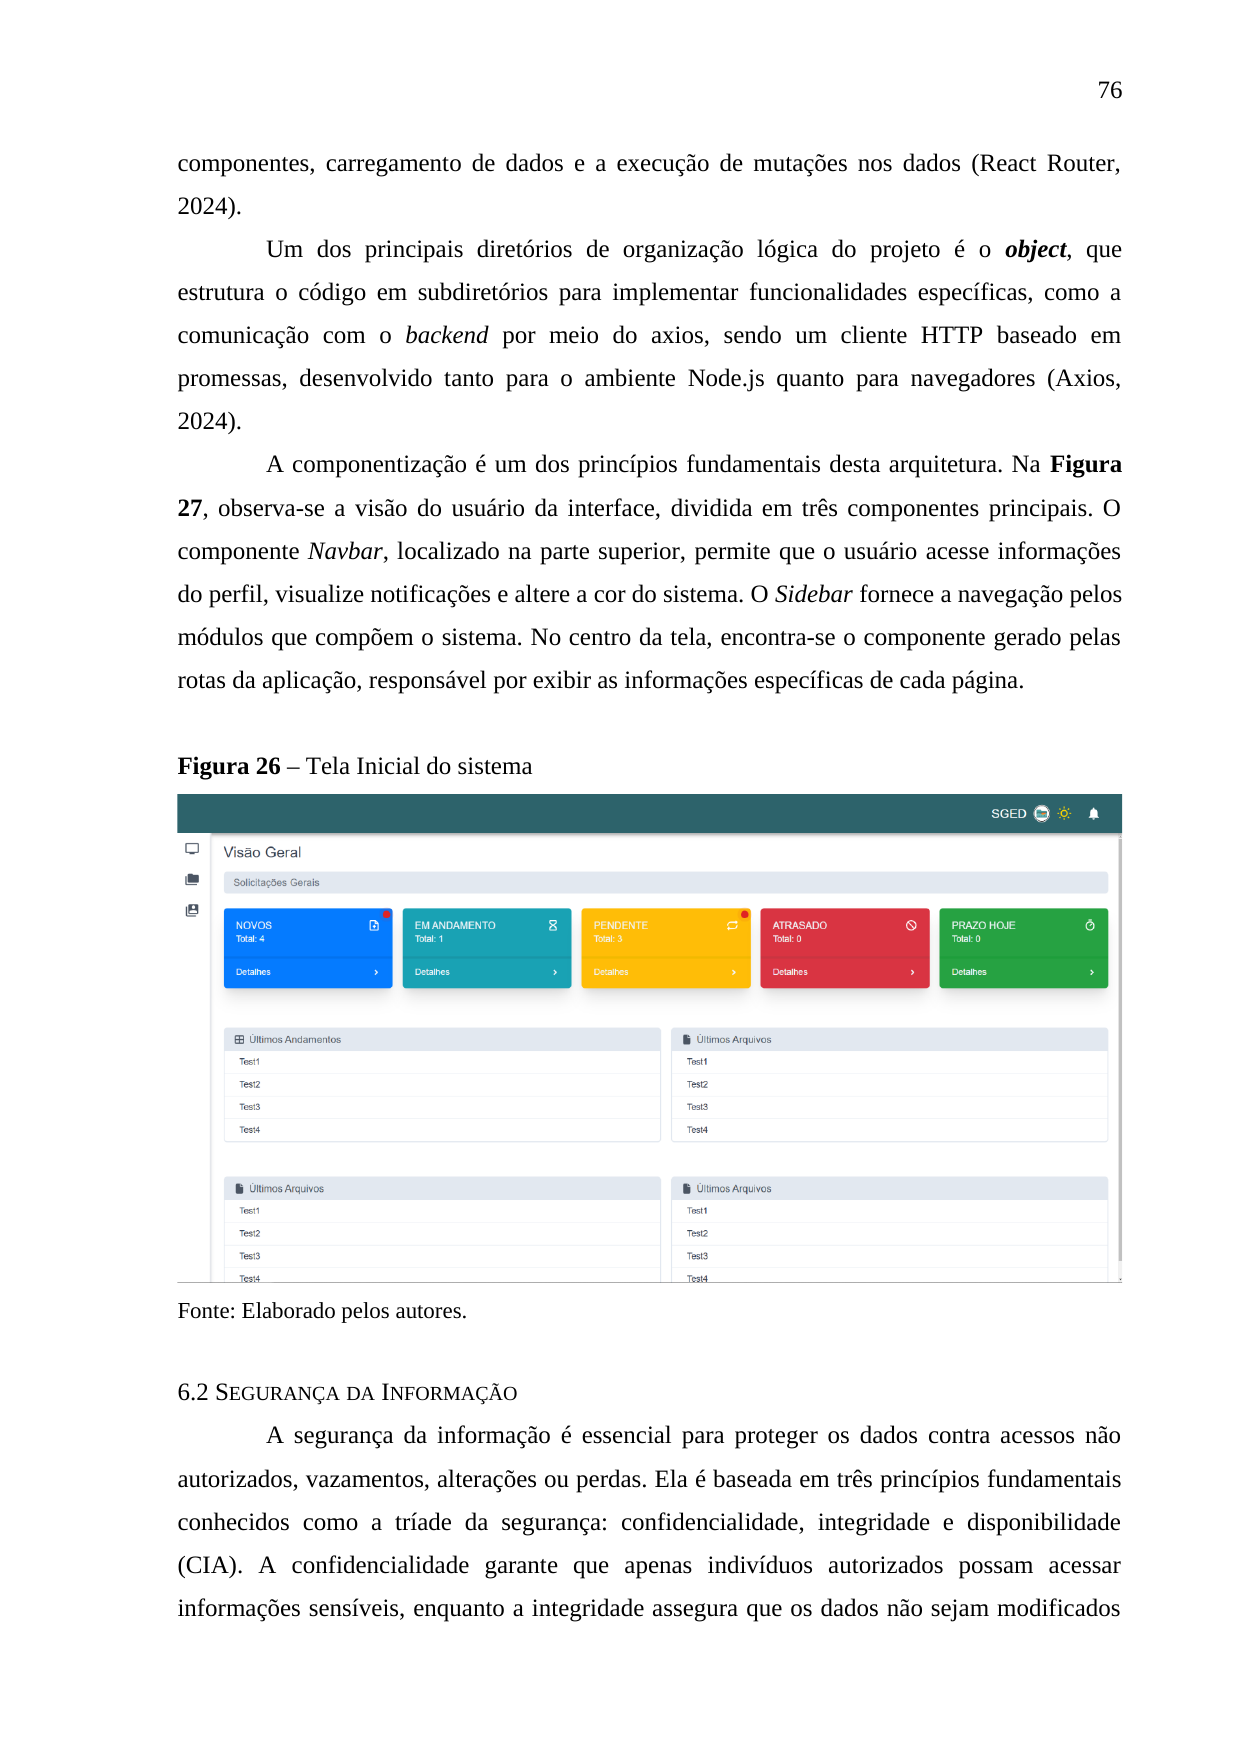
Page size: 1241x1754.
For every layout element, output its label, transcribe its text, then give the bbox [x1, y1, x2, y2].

text Fonte: Elaborado pelos autores. [177, 1297, 1122, 1323]
picture [177, 794, 1123, 1283]
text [177, 148, 1122, 219]
subtitle 6.2 Segurança da Informação [177, 1377, 1122, 1406]
text Um dos principais diretórios de organização lógica do projeto é o object, que estrutura o código em subdiretórios para implementar funcionalidades específicas, como a comunicação com o backend por meio do axios, sendo um cliente HTTP baseado em promessas, desenvolvido tanto para o ambiente Node.js quanto para navegadores (Axios, 2024). [177, 234, 1122, 435]
text A componentização é um dos princípios fundamentais desta arquitetura. Na Figura 27, observa-se a visão do usuário da interface, dividida em três componentes principais. O componente Navbar, localizado na parte superior, permite que o usuário acesse informações do perfil, visualize notificações e altere a cor do sistema. O Sidebar fornece a navegação pelos módulos que compõem o sistema. No centro da tela, encontra-se o componente gerado pelas rotas da aplicação, responsável por exibir as informações específicas de cada página. [177, 449, 1122, 694]
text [177, 1421, 1122, 1622]
